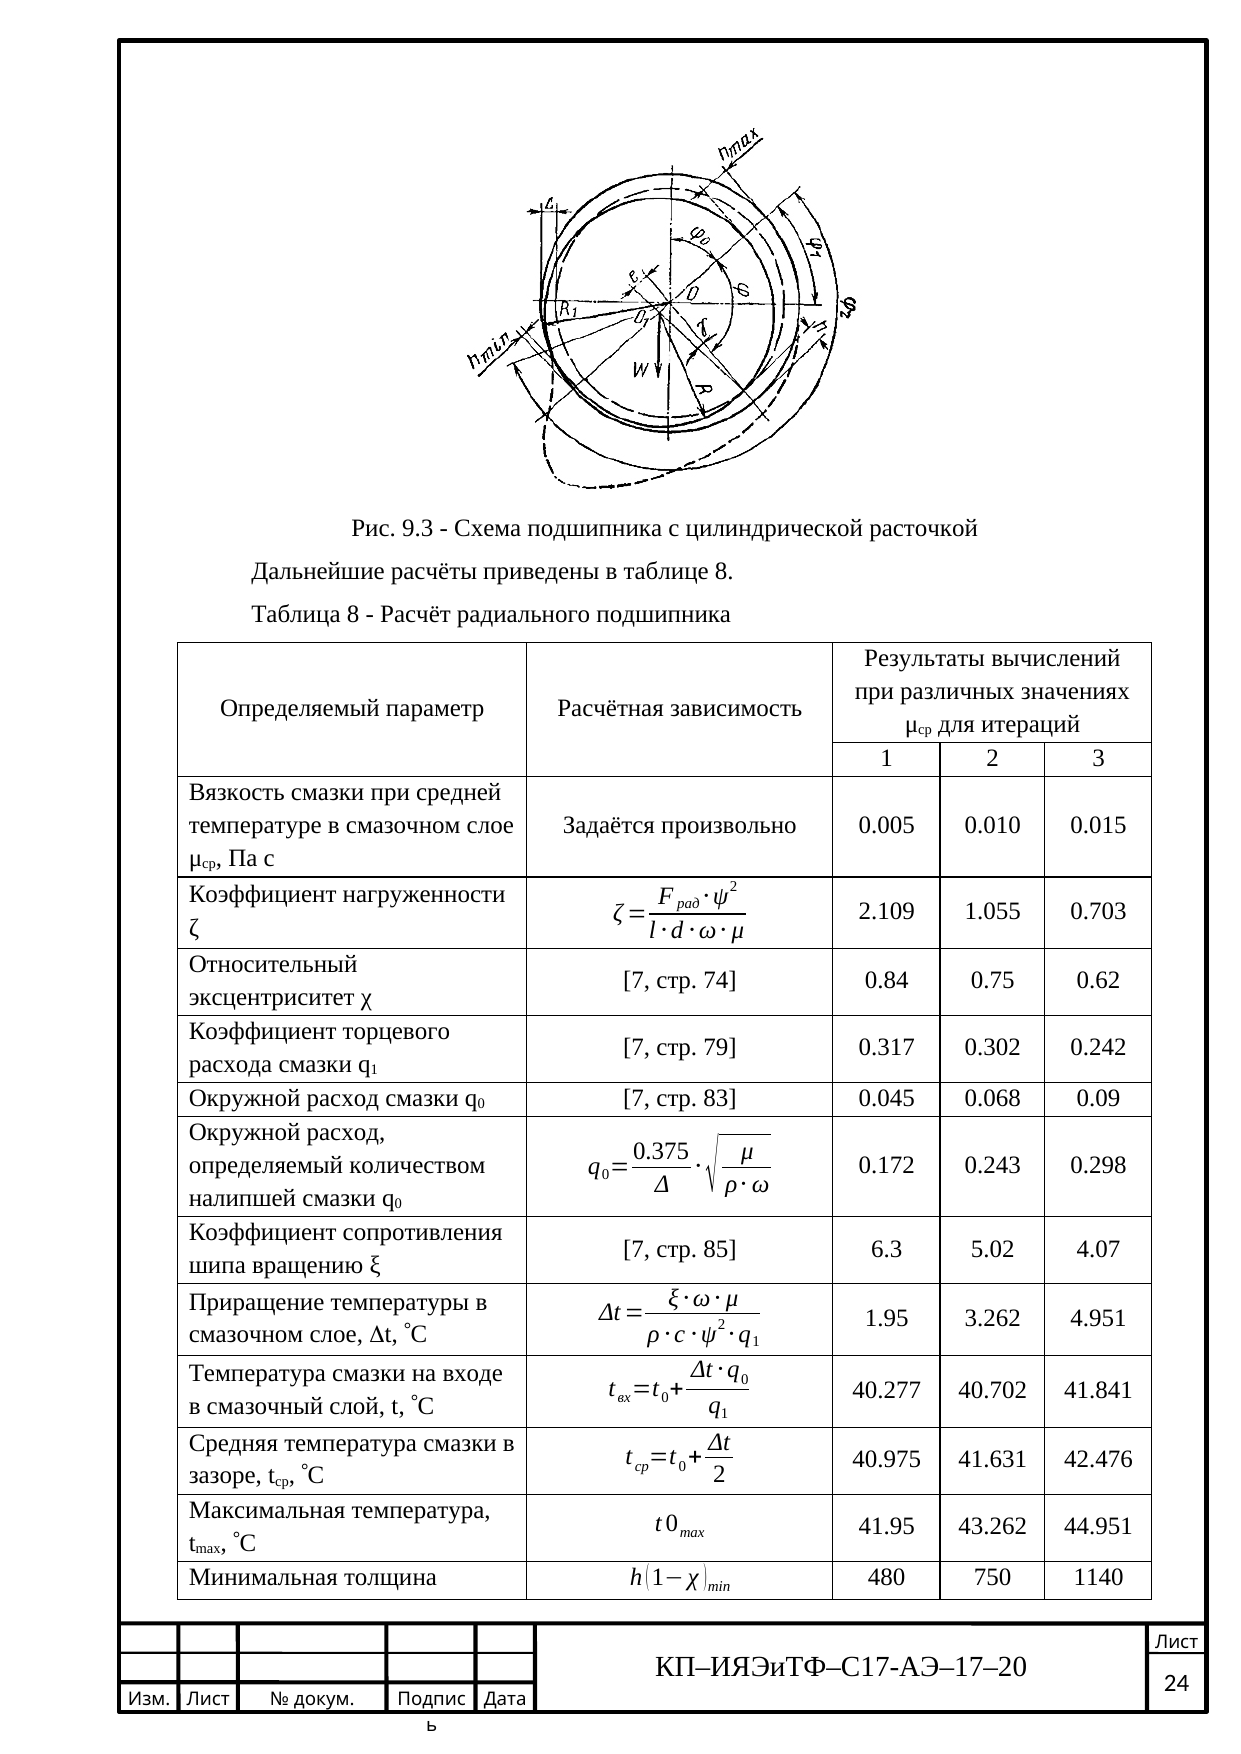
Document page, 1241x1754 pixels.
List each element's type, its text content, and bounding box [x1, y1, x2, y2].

table_cell 0.62 [1045, 949, 1151, 1015]
table_cell Приращение температуры в смазочном слое, t, С [178, 1284, 526, 1355]
table_cell 41.95 [833, 1495, 939, 1561]
table_cell 1.95 [833, 1284, 939, 1355]
table_cell 0.243 [941, 1117, 1044, 1216]
table_cell Задаётся произвольно [527, 777, 832, 876]
table_cell 3 [1045, 743, 1151, 776]
table_cell [7, стр. 83] [527, 1083, 832, 1116]
table_cell 4.07 [1045, 1217, 1151, 1283]
table_cell Коэффициент торцевого расхода смазки q1 [178, 1016, 526, 1082]
table_cell 0.84 [833, 949, 939, 1015]
table_cell 0.172 [833, 1117, 939, 1216]
table_cell 0.068 [941, 1083, 1044, 1116]
text Дальнейшие расчёты приведены в таблице 8. [177, 556, 1152, 584]
table_cell [7, стр. 79] [527, 1016, 832, 1082]
table_cell 0.242 [1045, 1016, 1151, 1082]
table_cell 42.476 [1045, 1428, 1151, 1494]
table_cell 0.703 [1045, 878, 1151, 948]
table_cell 0.015 [1045, 777, 1151, 876]
table_header Определяемый параметр [178, 643, 526, 776]
table_cell Коэффициент сопротивления шипа вращению ξ [178, 1217, 526, 1283]
table_cell 750 [941, 1562, 1044, 1598]
table_cell Коэффициент нагруженности ζ [178, 878, 526, 948]
table_cell [7, стр. 85] [527, 1217, 832, 1283]
table_cell Относительный эксцентриситет χ [178, 949, 526, 1015]
table_cell [527, 878, 832, 948]
table_cell 3.262 [941, 1284, 1044, 1355]
table_cell 0.302 [941, 1016, 1044, 1082]
text Рис. 9.3 - Схема подшипника с цилиндрической расточкой [177, 513, 1152, 541]
table_cell 41.631 [941, 1428, 1044, 1494]
table_cell [7, стр. 74] [527, 949, 832, 1015]
table_cell 1140 [1045, 1562, 1151, 1598]
table_cell [527, 1428, 832, 1494]
table_cell Вязкость смазки при средней температуре в смазочном слое μср, Па с [178, 777, 526, 876]
table_cell 4.951 [1045, 1284, 1151, 1355]
table_cell 5.02 [941, 1217, 1044, 1283]
text Таблица 8 - Расчёт радиального подшипника [177, 599, 1152, 628]
table_cell Окружной расход, определяемый количеством налипшей смазки q0 [178, 1117, 526, 1216]
table_cell 0.75 [941, 949, 1044, 1015]
table_cell 0.09 [1045, 1083, 1151, 1116]
table_cell [527, 1284, 832, 1355]
table_cell 0.317 [833, 1016, 939, 1082]
table_cell 1.055 [941, 878, 1044, 948]
table_cell 43.262 [941, 1495, 1044, 1561]
table_cell [527, 1495, 832, 1561]
table_header Результаты вычислений при различных значениях μср для итераций [833, 643, 1151, 742]
table_cell Окружной расход смазки q0 [178, 1083, 526, 1116]
table_cell [527, 1562, 832, 1598]
table_cell 6.3 [833, 1217, 939, 1283]
table_cell Максимальная температура, tmax, С [178, 1495, 526, 1561]
table_cell Температура смазки на входе в смазочный слой, t, С [178, 1356, 526, 1427]
table_cell 1 [833, 743, 939, 776]
table_cell [527, 1117, 832, 1216]
table_cell 480 [833, 1562, 939, 1598]
table_header Расчётная зависимость [527, 643, 832, 776]
table_cell [527, 1356, 832, 1427]
table_cell 2.109 [833, 878, 939, 948]
table_cell 0.005 [833, 777, 939, 876]
table_cell 0.045 [833, 1083, 939, 1116]
table_cell 0.010 [941, 777, 1044, 876]
table_cell Средняя температура смазки в зазоре, tср, С [178, 1428, 526, 1494]
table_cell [178, 1562, 526, 1598]
table_cell 40.277 [833, 1356, 939, 1427]
table_cell 41.841 [1045, 1356, 1151, 1427]
table_cell 40.702 [941, 1356, 1044, 1427]
table_cell 2 [941, 743, 1044, 776]
table_cell 44.951 [1045, 1495, 1151, 1561]
table_cell 40.975 [833, 1428, 939, 1494]
table_cell 0.298 [1045, 1117, 1151, 1216]
picture [464, 118, 865, 499]
